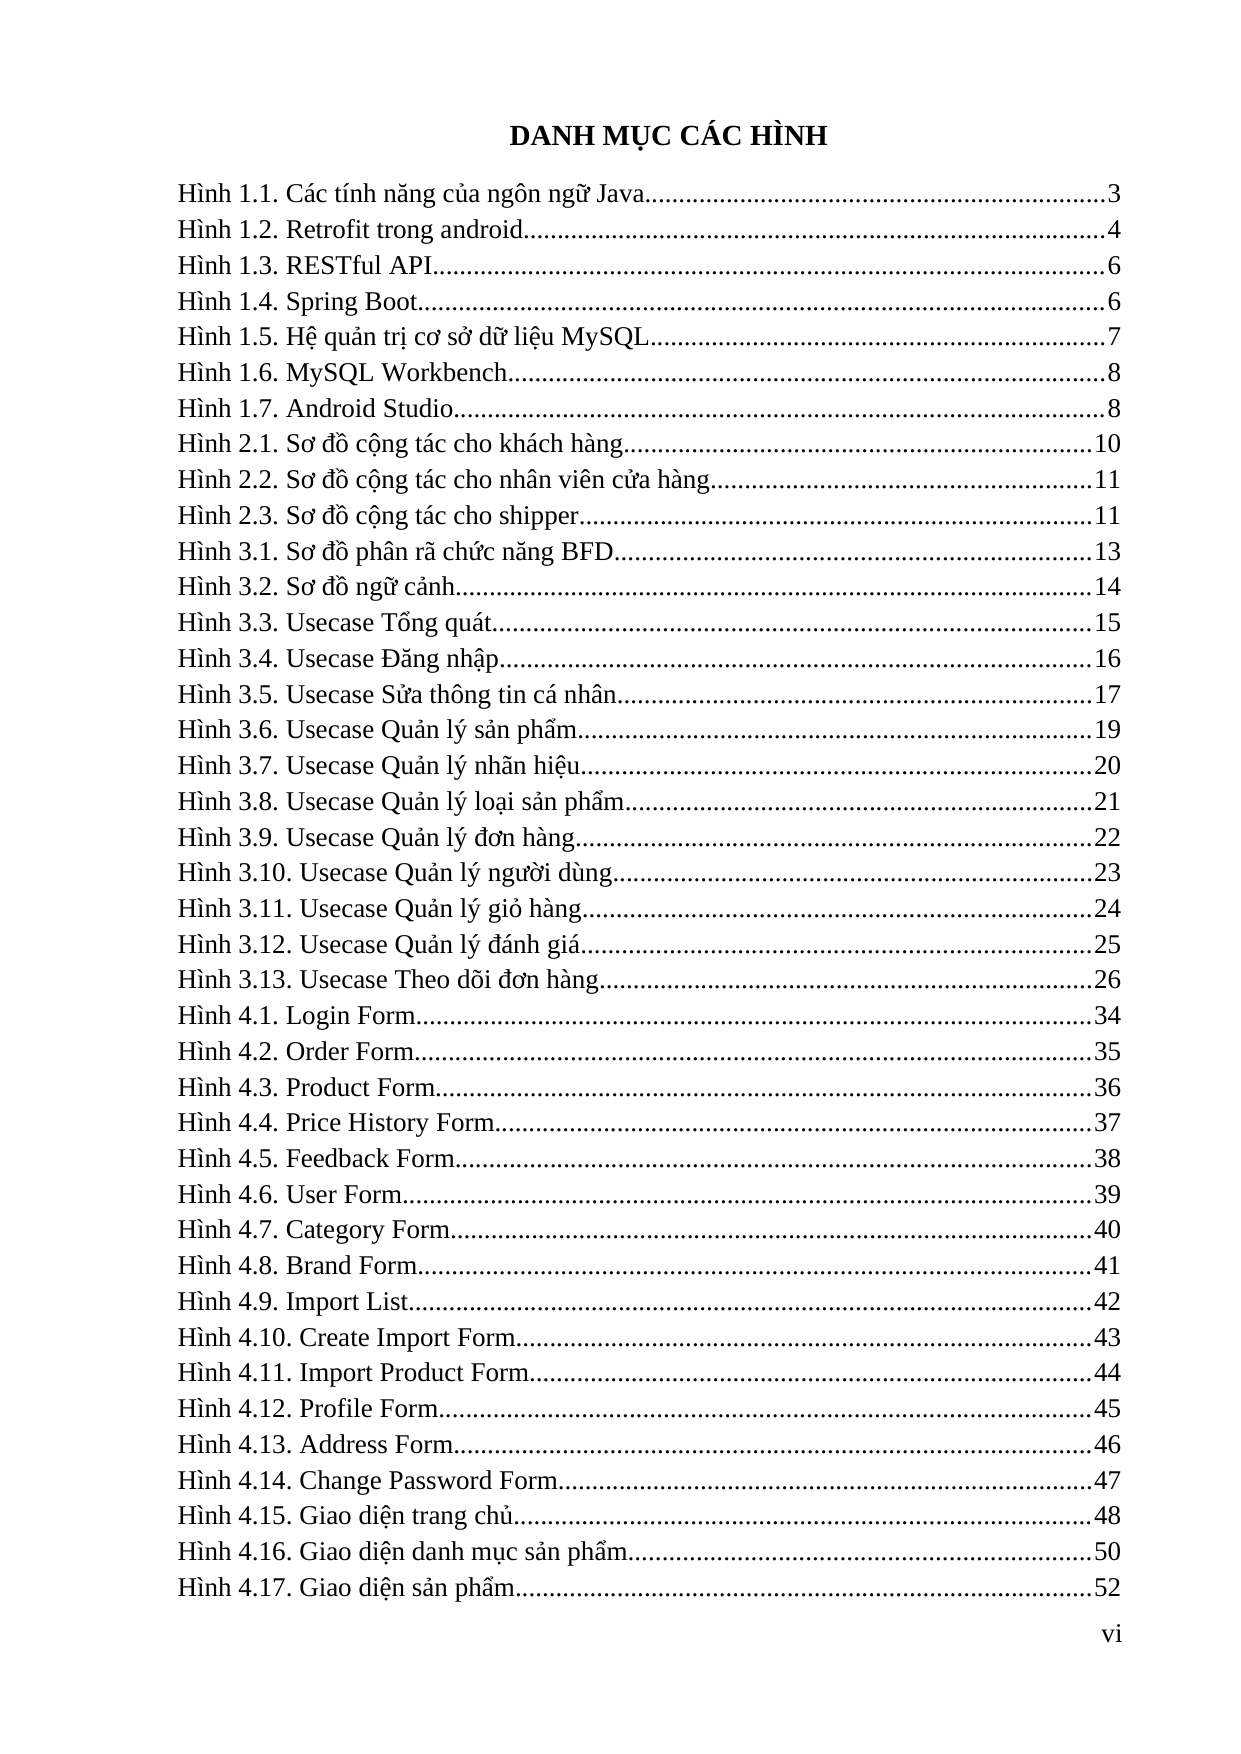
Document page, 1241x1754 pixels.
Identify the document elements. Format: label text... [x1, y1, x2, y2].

text Hình 3.6. Usecase Quản lý sản phẩm 19 [177, 713, 1122, 744]
text Hình 2.1. Sơ đồ cộng tác cho khách hàng 10 [177, 428, 1122, 459]
text Hình 4.1. Login Form 34 [177, 999, 1122, 1030]
text Hình 3.9. Usecase Quản lý đơn hàng 22 [177, 821, 1122, 852]
text Hình 3.12. Usecase Quản lý đánh giá 25 [177, 928, 1122, 959]
text Hình 3.7. Usecase Quản lý nhãn hiệu 20 [177, 749, 1122, 780]
text Hình 1.1. Các tính năng của ngôn ngữ Java 3 [177, 177, 1122, 209]
text Hình 4.17. Giao diện sản phẩm 52 [177, 1571, 1122, 1602]
text Hình 3.4. Usecase Đăng nhập 16 [177, 642, 1122, 673]
text Hình 3.11. Usecase Quản lý giỏ hàng 24 [177, 892, 1122, 923]
text Hình 4.12. Profile Form 45 [177, 1392, 1122, 1423]
text Hình 1.4. Spring Boot 6 [177, 285, 1122, 316]
text Hình 3.5. Usecase Sửa thông tin cá nhân 17 [177, 678, 1122, 709]
text Hình 3.2. Sơ đồ ngữ cảnh 14 [177, 571, 1122, 602]
text Hình 3.10. Usecase Quản lý người dùng 23 [177, 856, 1122, 887]
text Hình 4.14. Change Password Form 47 [177, 1464, 1122, 1495]
text Hình 3.13. Usecase Theo dõi đơn hàng 26 [177, 963, 1122, 995]
text Hình 3.8. Usecase Quản lý loại sản phẩm 21 [177, 785, 1122, 816]
text Hình 4.3. Product Form 36 [177, 1071, 1122, 1102]
subtitle DANH MỤC CÁC HÌNH [215, 118, 1122, 152]
text Hình 4.16. Giao diện danh mục sản phẩm 50 [177, 1535, 1122, 1566]
text Hình 1.3. RESTful API 6 [177, 249, 1122, 280]
text Hình 4.5. Feedback Form 38 [177, 1142, 1122, 1173]
text Hình 4.2. Order Form 35 [177, 1035, 1122, 1066]
text Hình 4.10. Create Import Form 43 [177, 1321, 1122, 1352]
text Hình 1.6. MySQL Workbench 8 [177, 356, 1122, 387]
text Hình 4.15. Giao diện trang chủ 48 [177, 1499, 1122, 1531]
text Hình 1.7. Android Studio 8 [177, 392, 1122, 423]
text Hình 3.3. Usecase Tổng quát 15 [177, 606, 1122, 637]
text Hình 4.4. Price History Form 37 [177, 1106, 1122, 1138]
text Hình 4.13. Address Form 46 [177, 1428, 1122, 1459]
text Hình 4.8. Brand Form 41 [177, 1249, 1122, 1281]
text Hình 4.7. Category Form 40 [177, 1214, 1122, 1245]
text Hình 1.5. Hệ quản trị cơ sở dữ liệu MySQL 7 [177, 320, 1122, 352]
text Hình 2.2. Sơ đồ cộng tác cho nhân viên cửa hàng 11 [177, 463, 1122, 494]
text Hình 4.6. User Form 39 [177, 1178, 1122, 1209]
text Hình 2.3. Sơ đồ cộng tác cho shipper 11 [177, 499, 1122, 530]
text Hình 3.1. Sơ đồ phân rã chức năng BFD 13 [177, 535, 1122, 566]
text Hình 1.2. Retrofit trong android 4 [177, 213, 1122, 244]
text Hình 4.11. Import Product Form 44 [177, 1357, 1122, 1388]
text Hình 4.9. Import List 42 [177, 1285, 1122, 1316]
